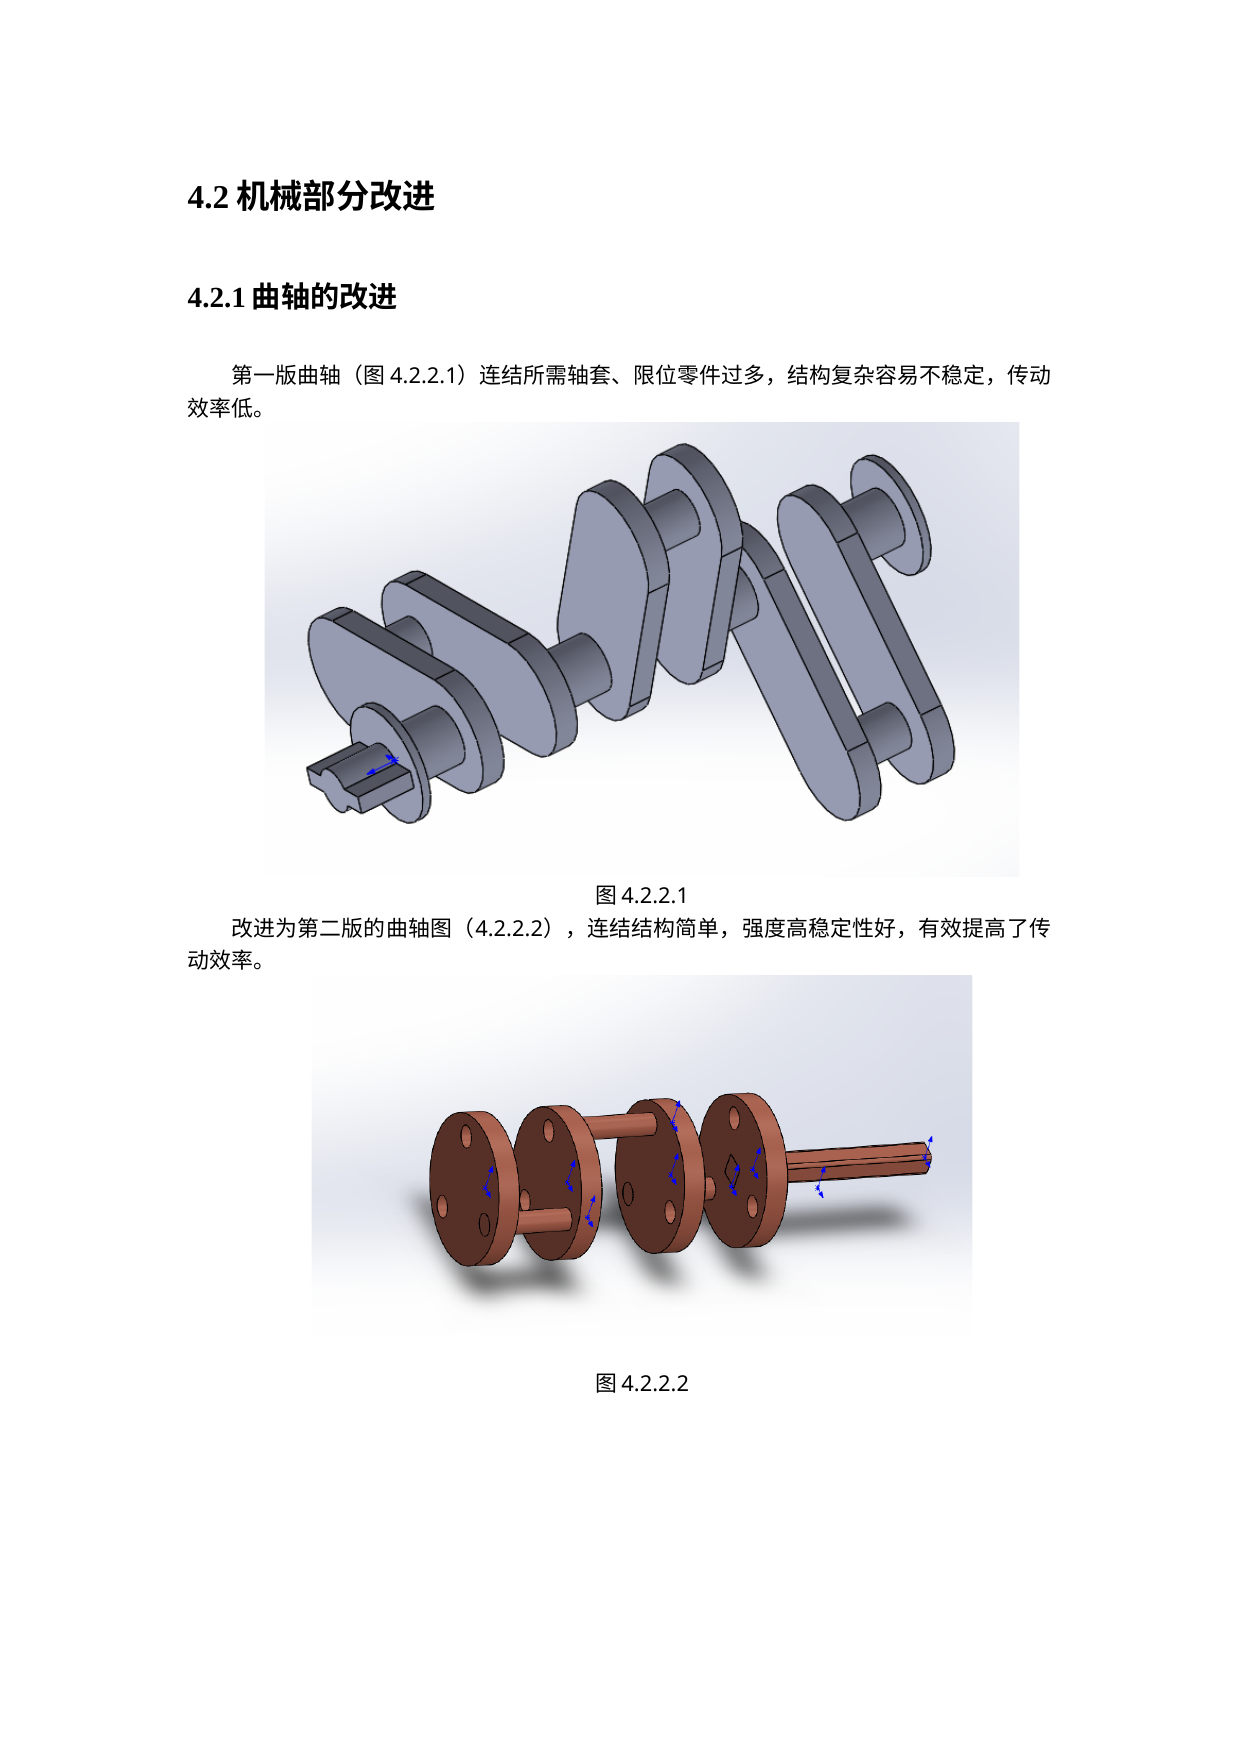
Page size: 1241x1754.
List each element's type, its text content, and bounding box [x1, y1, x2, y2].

picture [311, 975, 973, 1337]
text 4.2.1曲轴的改进 [187, 262, 1053, 327]
list 改进为第二版的曲轴图（4.2.2.2），连结结构简单，强度高稳定性好，有效提高了传动效率。 [187, 910, 1053, 975]
list 图4.2.2.1 [187, 878, 1053, 910]
picture [264, 422, 1020, 877]
text 4.2机械部分改进 [187, 162, 1053, 227]
list 第一版曲轴（图4.2.2.1）连结所需轴套、限位零件过多，结构复杂容易不稳定，传动效率低。 [187, 358, 1053, 423]
list 图4.2.2.2 [187, 1365, 1053, 1398]
